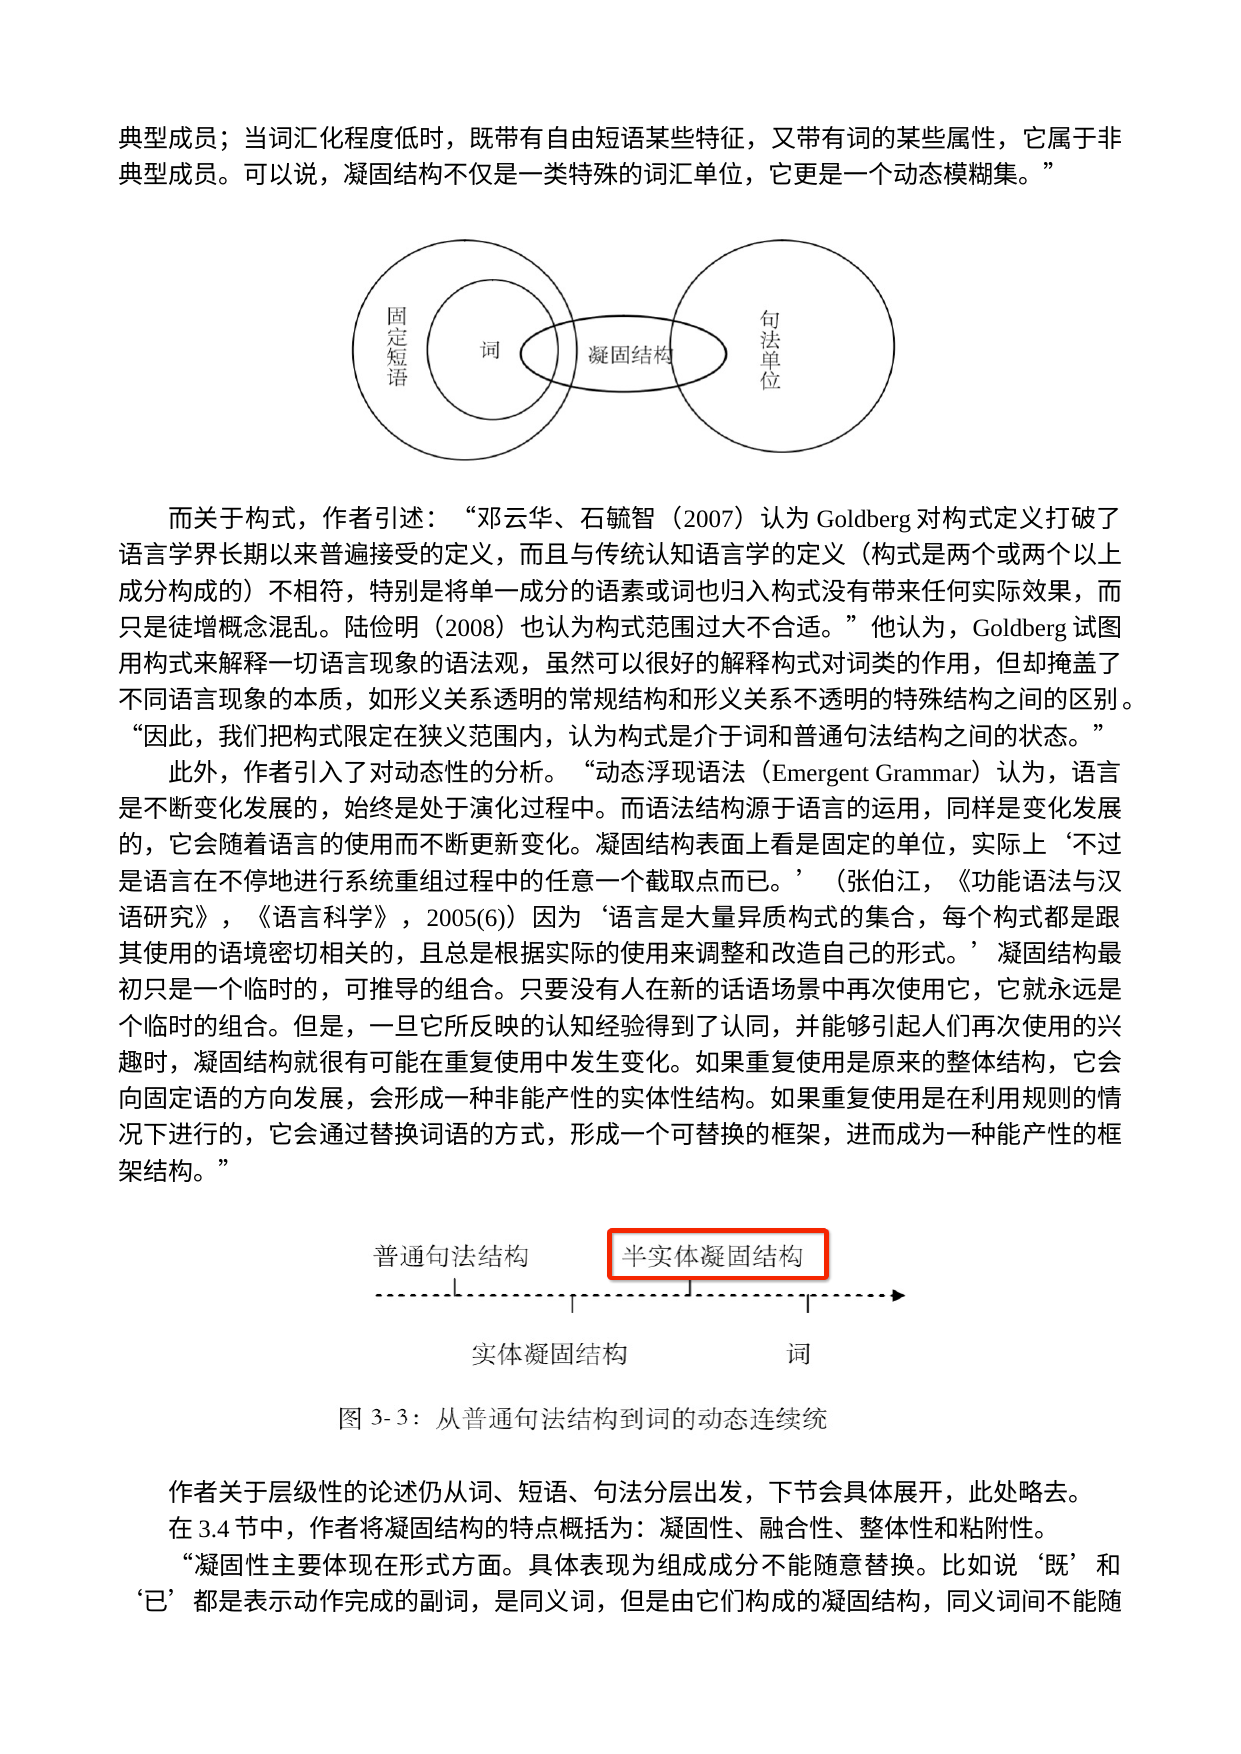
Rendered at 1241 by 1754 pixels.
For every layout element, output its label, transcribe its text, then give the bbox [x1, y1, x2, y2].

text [118, 1545, 1122, 1618]
text 在3.4节中，作者将凝固结构的特点概括为：凝固性、融合性、整体性和粘附性。 [118, 1509, 1122, 1545]
text 作者关于层级性的论述仍从词、短语、句法分层出发，下节会具体展开，此处略去。 [118, 1473, 1122, 1509]
text 此外，作者引入了对动态性的分析。“动态浮现语法（Emergent Grammar）认为，语言是不断变化发展的，始终是处于演化过程中。而语法结构源于语言的运用，同样是变化发展的，它会随着语言的使用而不断更新变化。凝固结构表面上看是固定的单位，实际上‘不过是语言在不停地进行系统重组过程中的任意一个截取点而已。’（张伯江，《功能语法与汉语研究》，《语言科学》，2005(6)）因为‘语言是大量异质构式的集合，每个构式都是跟其使用的语境密切相关的，且总是根据实际的使用来调整和改造自己的形式。’凝固结构最初只是一个临时的，可推导的组合。只要没有人在新的话语场景中再次使用它，它就永远是个临时的组合。但是，一旦它所反映的认知经验得到了认同，并能够引起人们再次使用的兴趣时，凝固结构就很有可能在重复使用中发生变化。如果重复使用是原来的整体结构，它会向固定语的方向发展，会形成一种非能产性的实体性结构。如果重复使用是在利用规则的情况下进行的，它会通过替换词语的方式，形成一个可替换的框架，进而成为一种能产性的框架结构。” [118, 752, 1122, 1187]
picture [318, 226, 922, 470]
picture [327, 1223, 913, 1444]
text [118, 118, 1122, 191]
text 而关于构式，作者引述：“邓云华、石毓智（2007）认为Goldberg对构式定义打破了语言学界长期以来普遍接受的定义，而且与传统认知语言学的定义（构式是两个或两个以上成分构成的）不相符，特别是将单一成分的语素或词也归入构式没有带来任何实际效果，而只是徒增概念混乱。陆俭明（2008）也认为构式范围过大不合适。”他认为，Goldberg试图用构式来解释一切语言现象的语法观，虽然可以很好的解释构式对词类的作用，但却掩盖了不同语言现象的本质，如形义关系透明的常规结构和形义关系不透明的特殊结构之间的区别。“因此，我们把构式限定在狭义范围内，认为构式是介于词和普通句法结构之间的状态。” [118, 499, 1122, 752]
